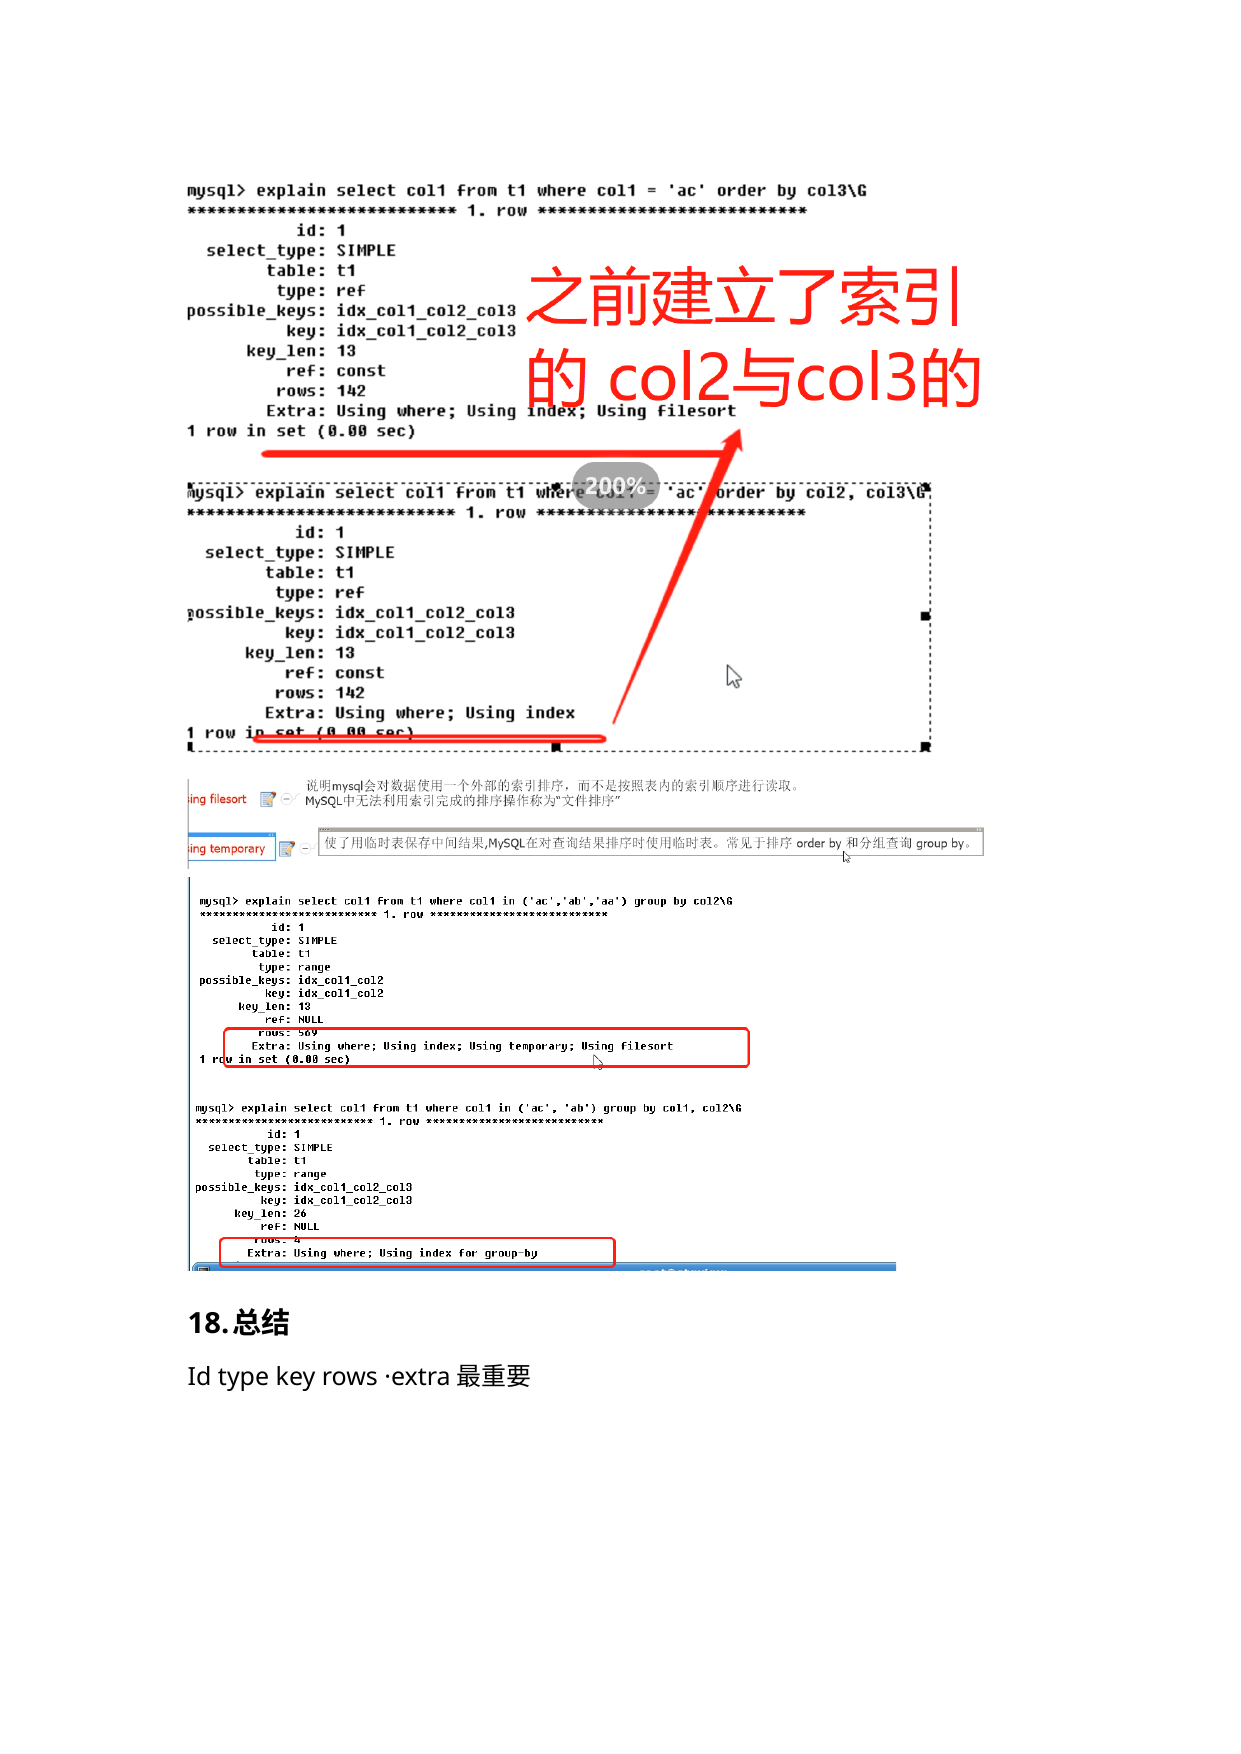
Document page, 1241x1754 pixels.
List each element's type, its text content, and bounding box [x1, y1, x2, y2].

subtitle 总结 [187, 1299, 1053, 1342]
picture [187, 779, 998, 869]
text Id type key rows ·extra最重要 [187, 1342, 1053, 1407]
picture [187, 877, 897, 1271]
picture [187, 162, 1010, 768]
